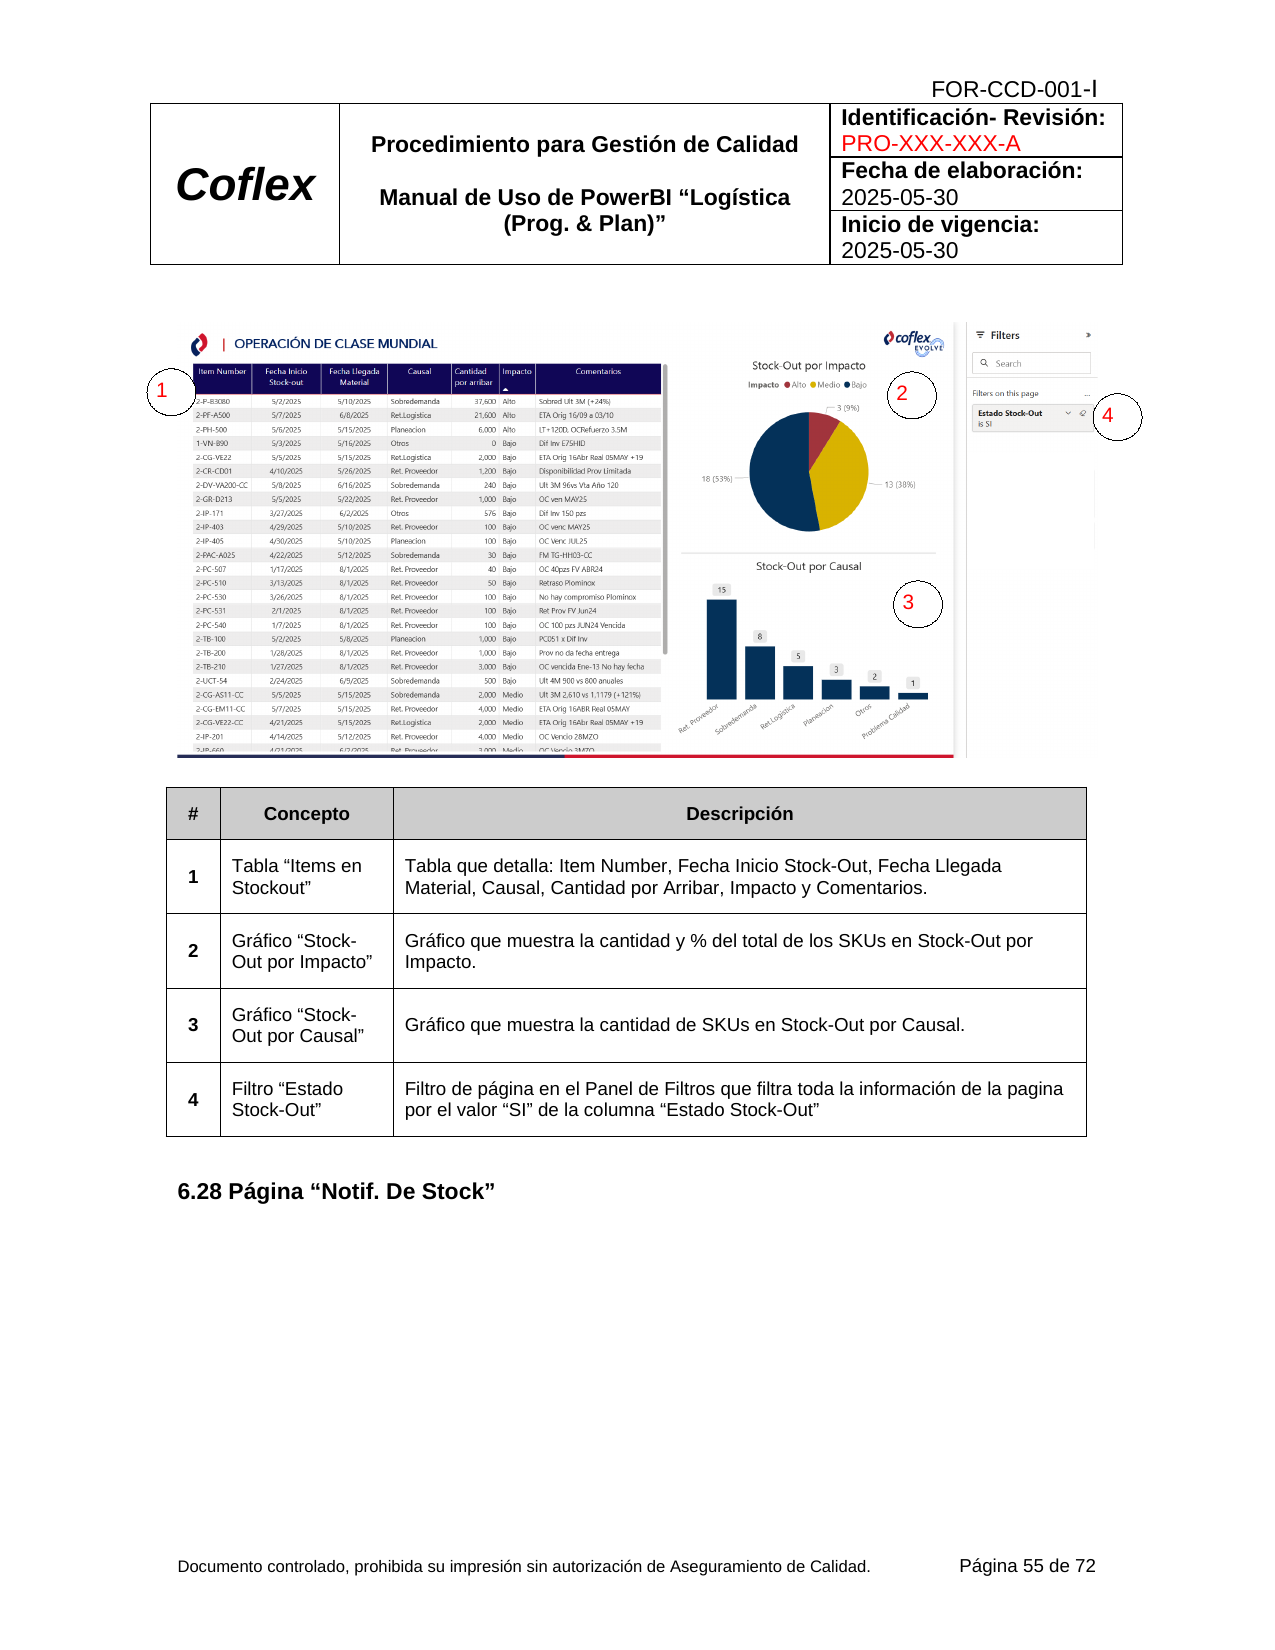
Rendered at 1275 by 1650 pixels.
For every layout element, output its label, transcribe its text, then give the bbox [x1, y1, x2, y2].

picture [177, 322, 1098, 758]
table_cell Gráfico “Stock-Out por Impacto” [221, 914, 393, 987]
table_cell Gráfico que muestra la cantidad y % del total de los SKUs en Stock-Out por Impacto. [394, 914, 1086, 987]
table_cell 2 [167, 914, 220, 987]
table_cell Tabla “Items en Stockout” [221, 840, 393, 913]
subtitle 6.28 Página “Notif. De Stock” [177, 1178, 1098, 1204]
table_cell Tabla que detalla: Item Number, Fecha Inicio Stock-Out, Fecha Llegada Material, Causal, Cantidad por Arribar, Impacto y Comentarios. [394, 840, 1086, 913]
table_cell Gráfico que muestra la cantidad de SKUs en Stock-Out por Causal. [394, 989, 1086, 1062]
table_cell 4 [167, 1063, 220, 1136]
table_header Concepto [221, 788, 393, 839]
table_header # [167, 788, 220, 839]
table_header Descripción [394, 788, 1086, 839]
table_cell 3 [167, 989, 220, 1062]
table_cell 1 [167, 840, 220, 913]
table_cell Filtro “Estado Stock-Out” [221, 1063, 393, 1136]
table_cell Filtro de página en el Panel de Filtros que filtra toda la información de la pagina por el valor “SI” de la columna “Estado Stock-Out” [394, 1063, 1086, 1136]
table_cell Gráfico “Stock-Out por Causal” [221, 989, 393, 1062]
